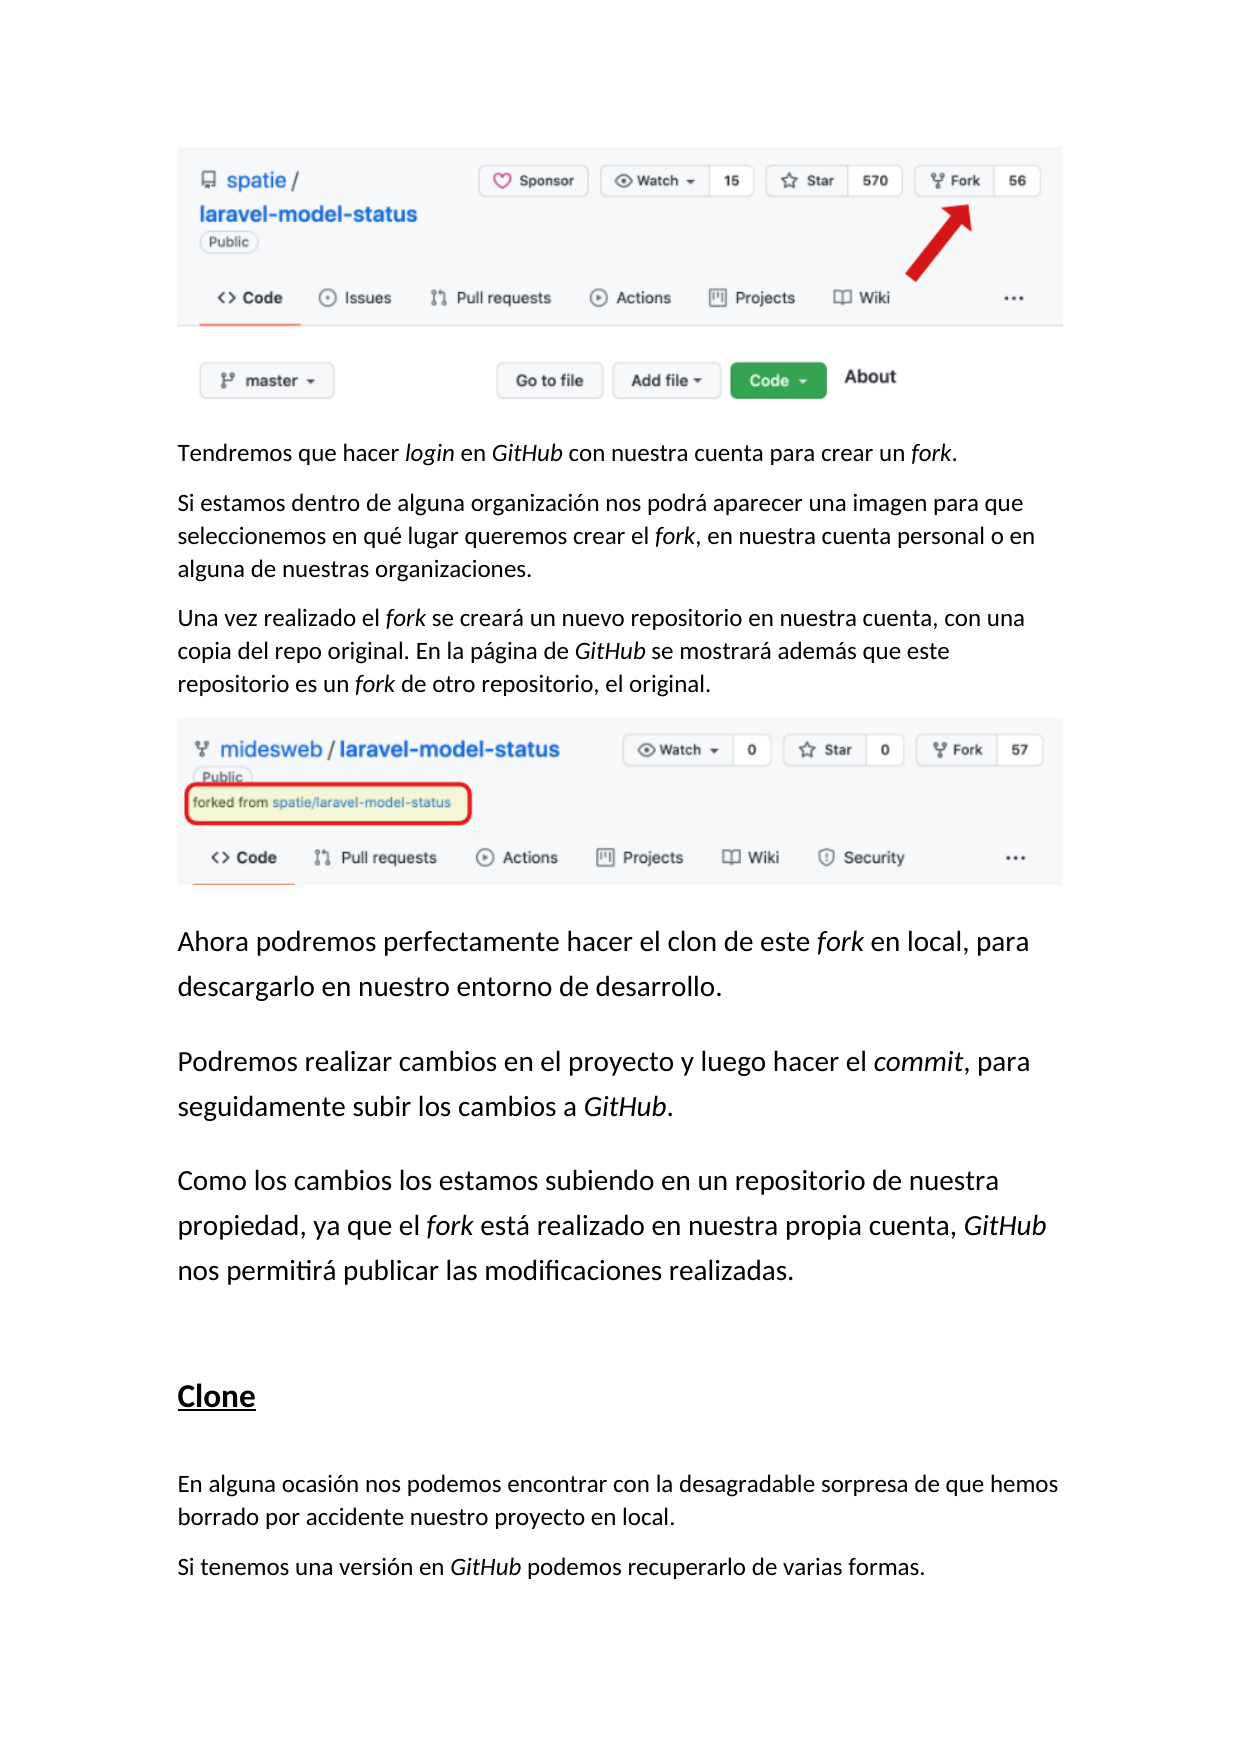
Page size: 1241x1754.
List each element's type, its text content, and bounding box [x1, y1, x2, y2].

subtitle Clone [177, 1374, 1063, 1415]
text Tendremos que hacer login en GitHub con nuestra cuenta para crear un fork. [177, 437, 1063, 468]
text Podremos realizar cambios en el proyecto y luego hacer el commit, para seguidamente subir los cambios a GitHub. [177, 1033, 1063, 1123]
text Si tenemos una versión en GitHub podemos recuperarlo de varias formas. [177, 1551, 1063, 1581]
text En alguna ocasión nos podemos encontrar con la desagradable sorpresa de que hemos borrado por accidente nuestro proyecto en local. [177, 1468, 1063, 1532]
text Una vez realizado el fork se creará un nuevo repositorio en nuestra cuenta, con una copia del repo original. En la página de GitHub se mostrará además que este repositorio es un fork de otro repositorio, el original. [177, 602, 1063, 699]
text Como los cambios los estamos subiendo en un repositorio de nuestra propiedad, ya que el fork está realizado en nuestra propia cuenta, GitHub nos permitirá publicar las modificaciones realizadas. [177, 1152, 1063, 1287]
picture [177, 147, 1063, 409]
text Si estamos dentro de alguna organización nos podrá aparecer una imagen para que seleccionemos en qué lugar queremos crear el fork, en nuestra cuenta personal o en alguna de nuestras organizaciones. [177, 487, 1063, 583]
text Ahora podremos perfectamente hacer el clon de este fork en local, para descargarlo en nuestro entorno de desarrollo. [177, 914, 1063, 1004]
picture [177, 717, 1063, 885]
